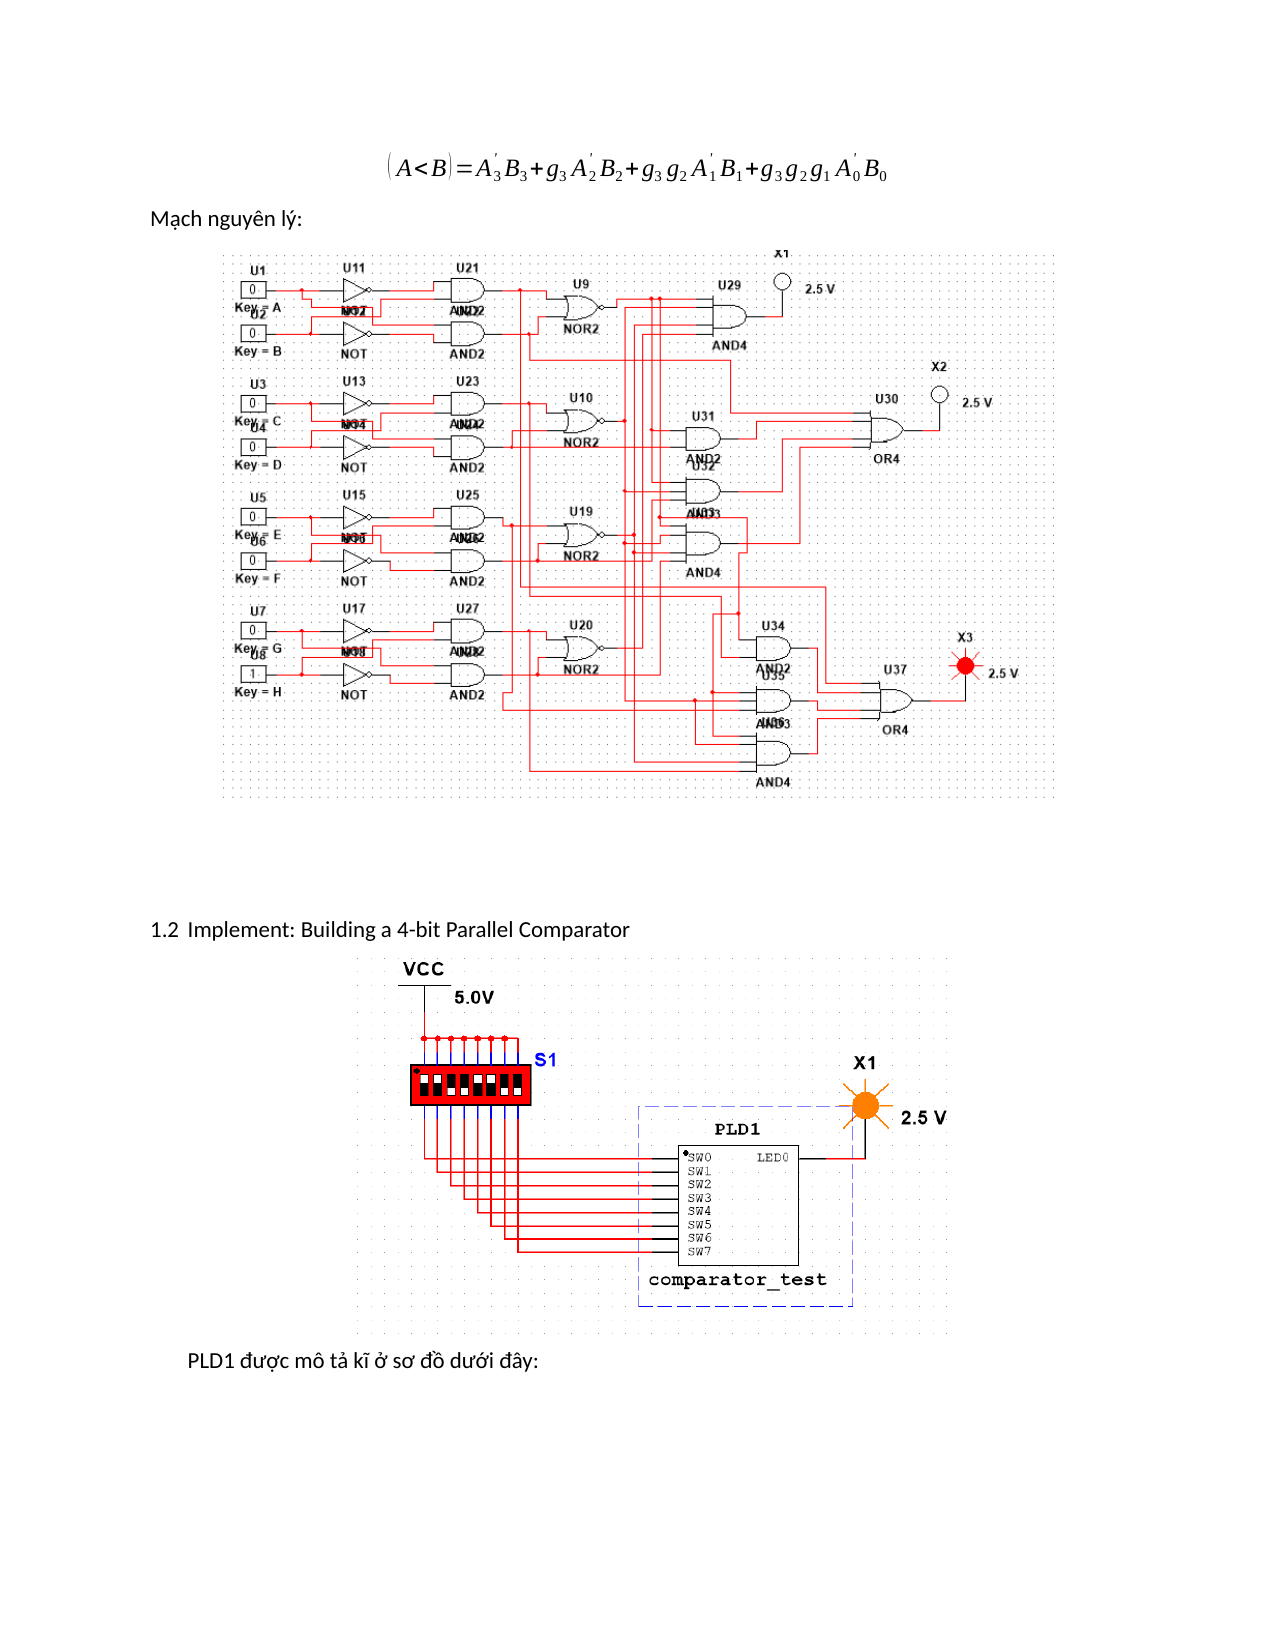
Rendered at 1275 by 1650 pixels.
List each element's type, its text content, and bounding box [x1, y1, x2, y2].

list PLD1 được mô tả kĩ ở sơ đồ dưới đây: [187, 1346, 1125, 1374]
text Mạch nguyên lý: [150, 204, 1125, 232]
list Implement: Building a 4-bit Parallel Comparator [150, 916, 1125, 943]
picture [221, 250, 1054, 803]
picture [356, 945, 956, 1344]
